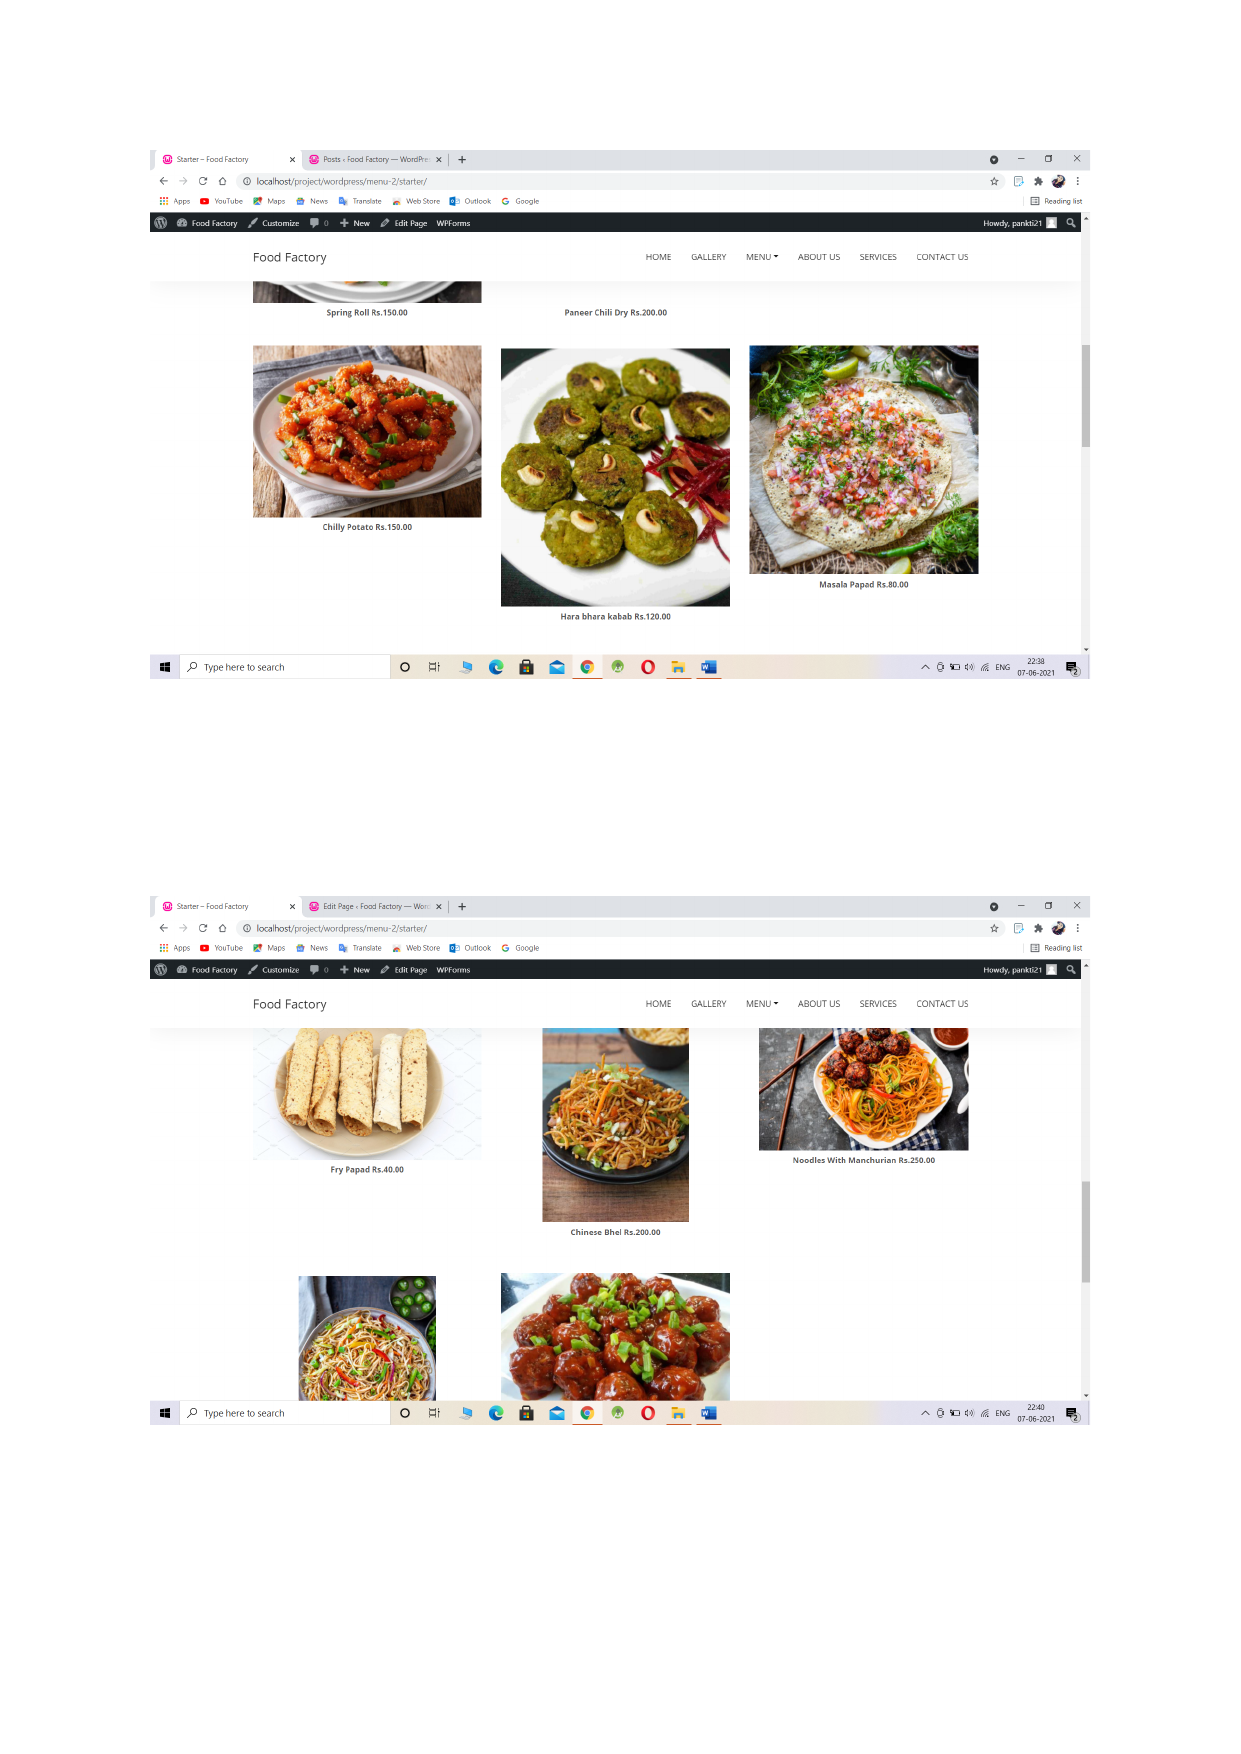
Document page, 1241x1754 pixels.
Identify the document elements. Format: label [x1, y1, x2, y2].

picture [150, 150, 1091, 679]
picture [150, 896, 1091, 1425]
